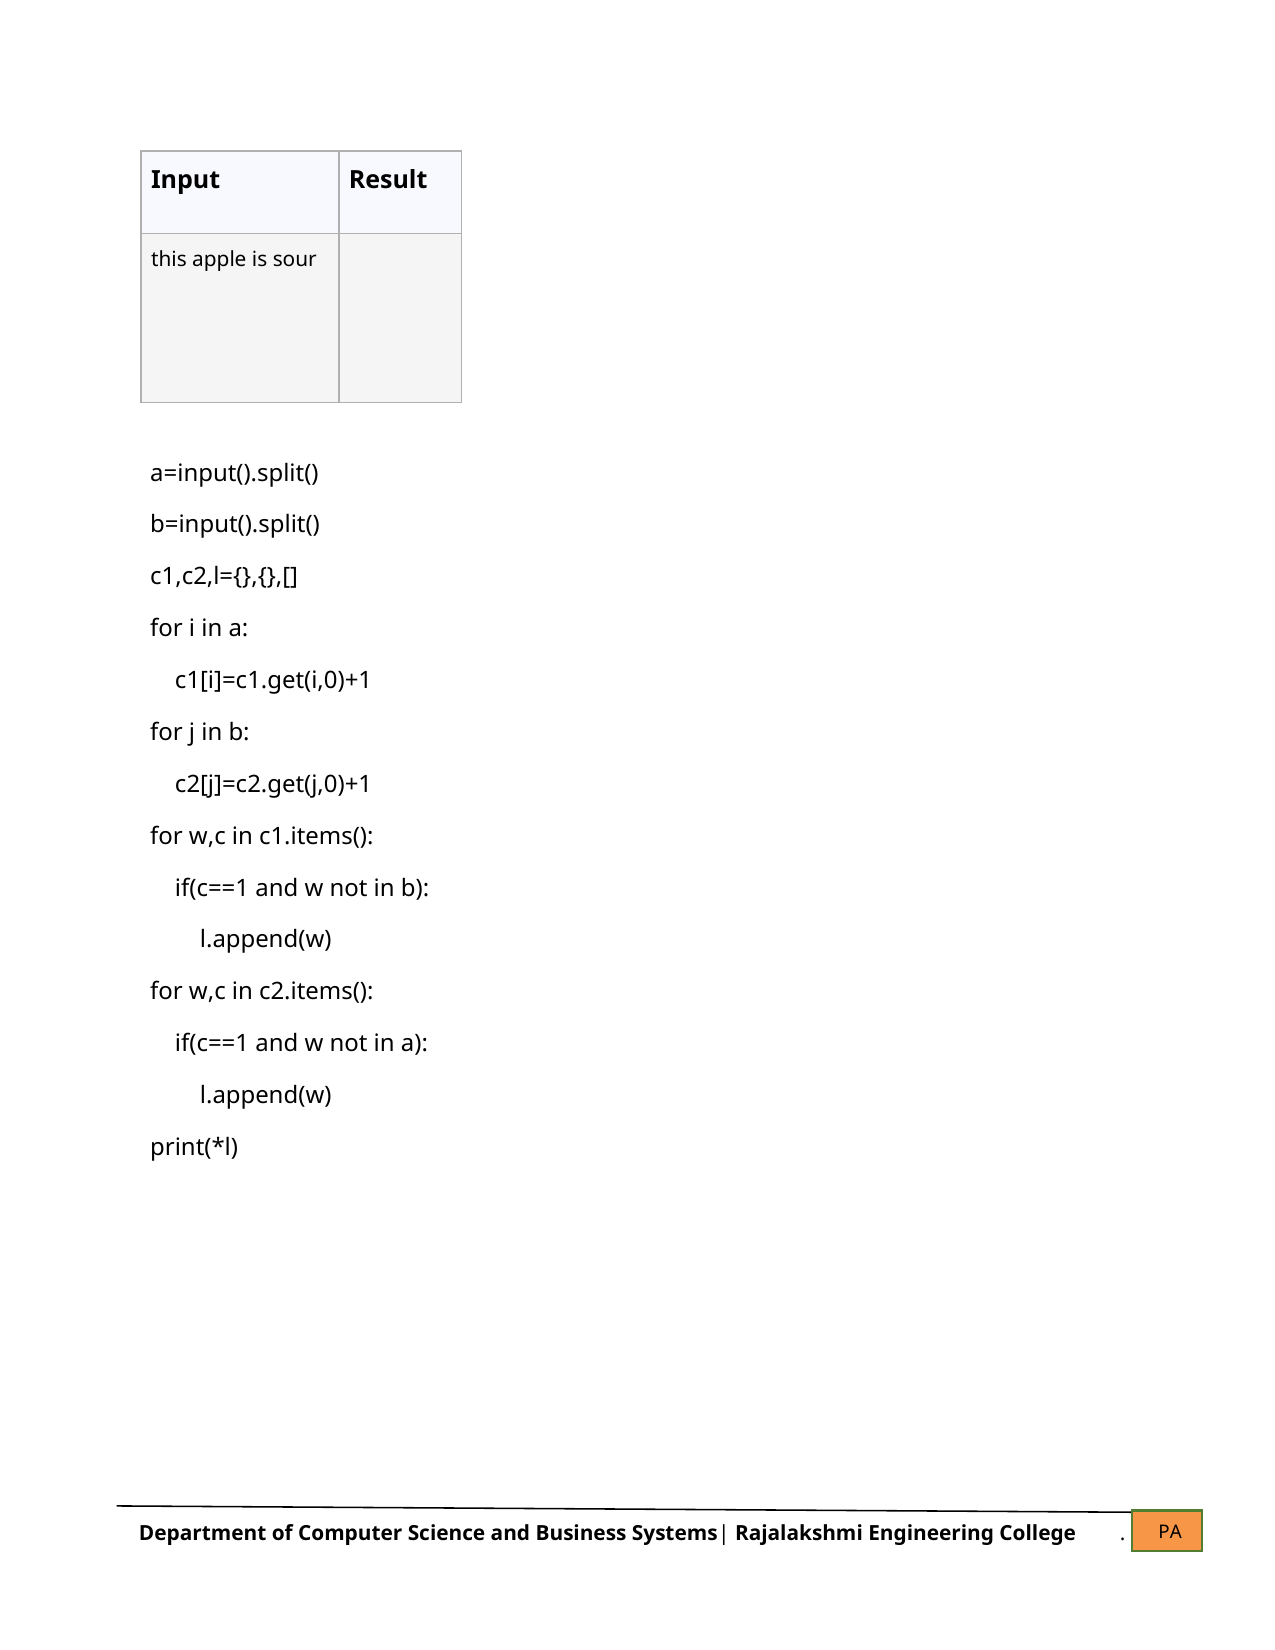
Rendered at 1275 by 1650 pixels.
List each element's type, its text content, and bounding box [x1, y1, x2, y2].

text for i in a: [150, 611, 1125, 643]
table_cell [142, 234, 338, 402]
text l.append(w) [150, 1078, 1125, 1110]
text for w,c in c2.items(): [150, 974, 1125, 1007]
text for w,c in c1.items(): [150, 818, 1125, 851]
text if(c==1 and w not in a): [150, 1026, 1125, 1058]
text b=input().split() [150, 507, 1125, 540]
text a=input().split() [150, 455, 1125, 488]
text c2[j]=c2.get(j,0)+1 [150, 767, 1125, 799]
text c1[i]=c1.get(i,0)+1 [150, 663, 1125, 695]
text for j in b: [150, 715, 1125, 747]
text c1,c2,l={},{},[] [150, 559, 1125, 592]
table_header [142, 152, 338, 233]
text l.append(w) [150, 922, 1125, 955]
text print(*l) [150, 1130, 1125, 1162]
text if(c==1 and w not in b): [150, 870, 1125, 903]
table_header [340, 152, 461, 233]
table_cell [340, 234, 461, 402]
